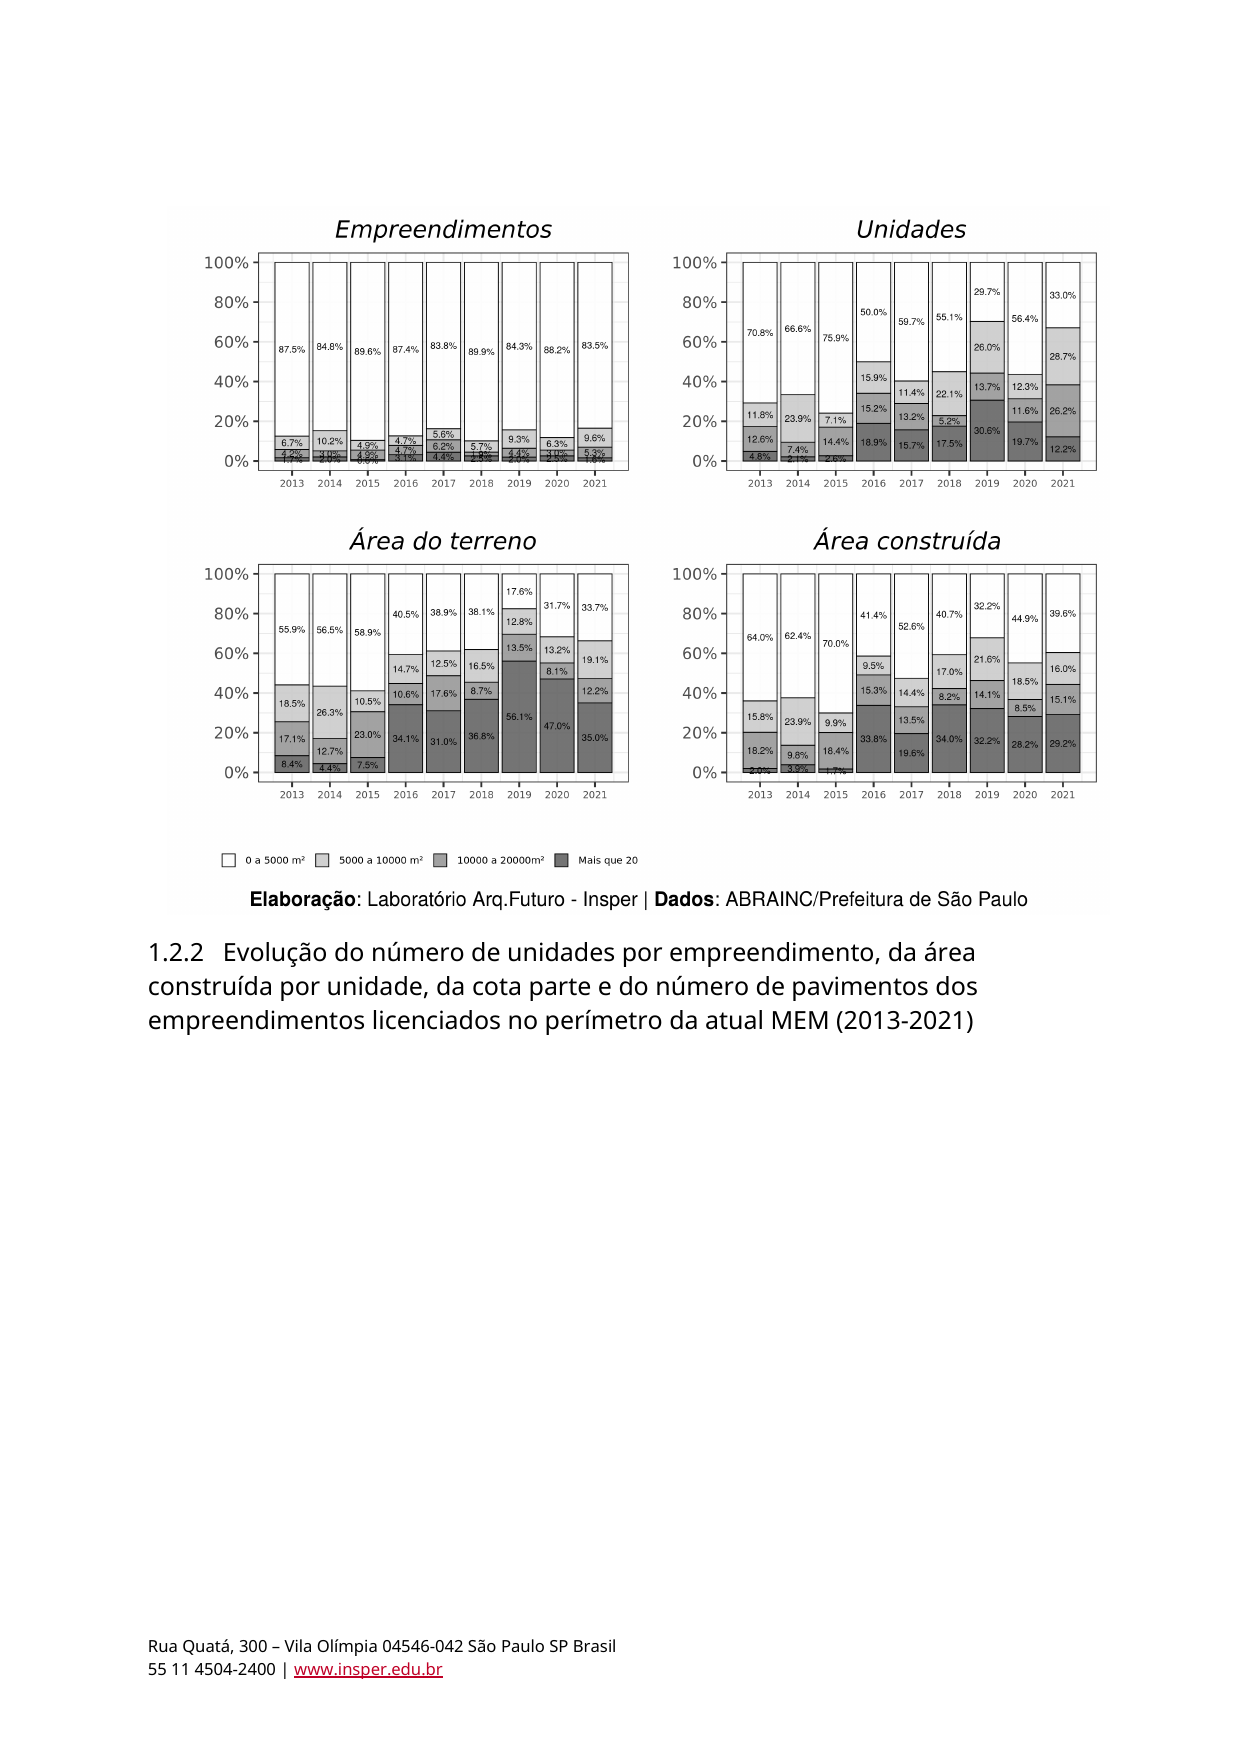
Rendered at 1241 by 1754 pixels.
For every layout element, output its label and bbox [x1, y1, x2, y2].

picture [166, 206, 1111, 915]
